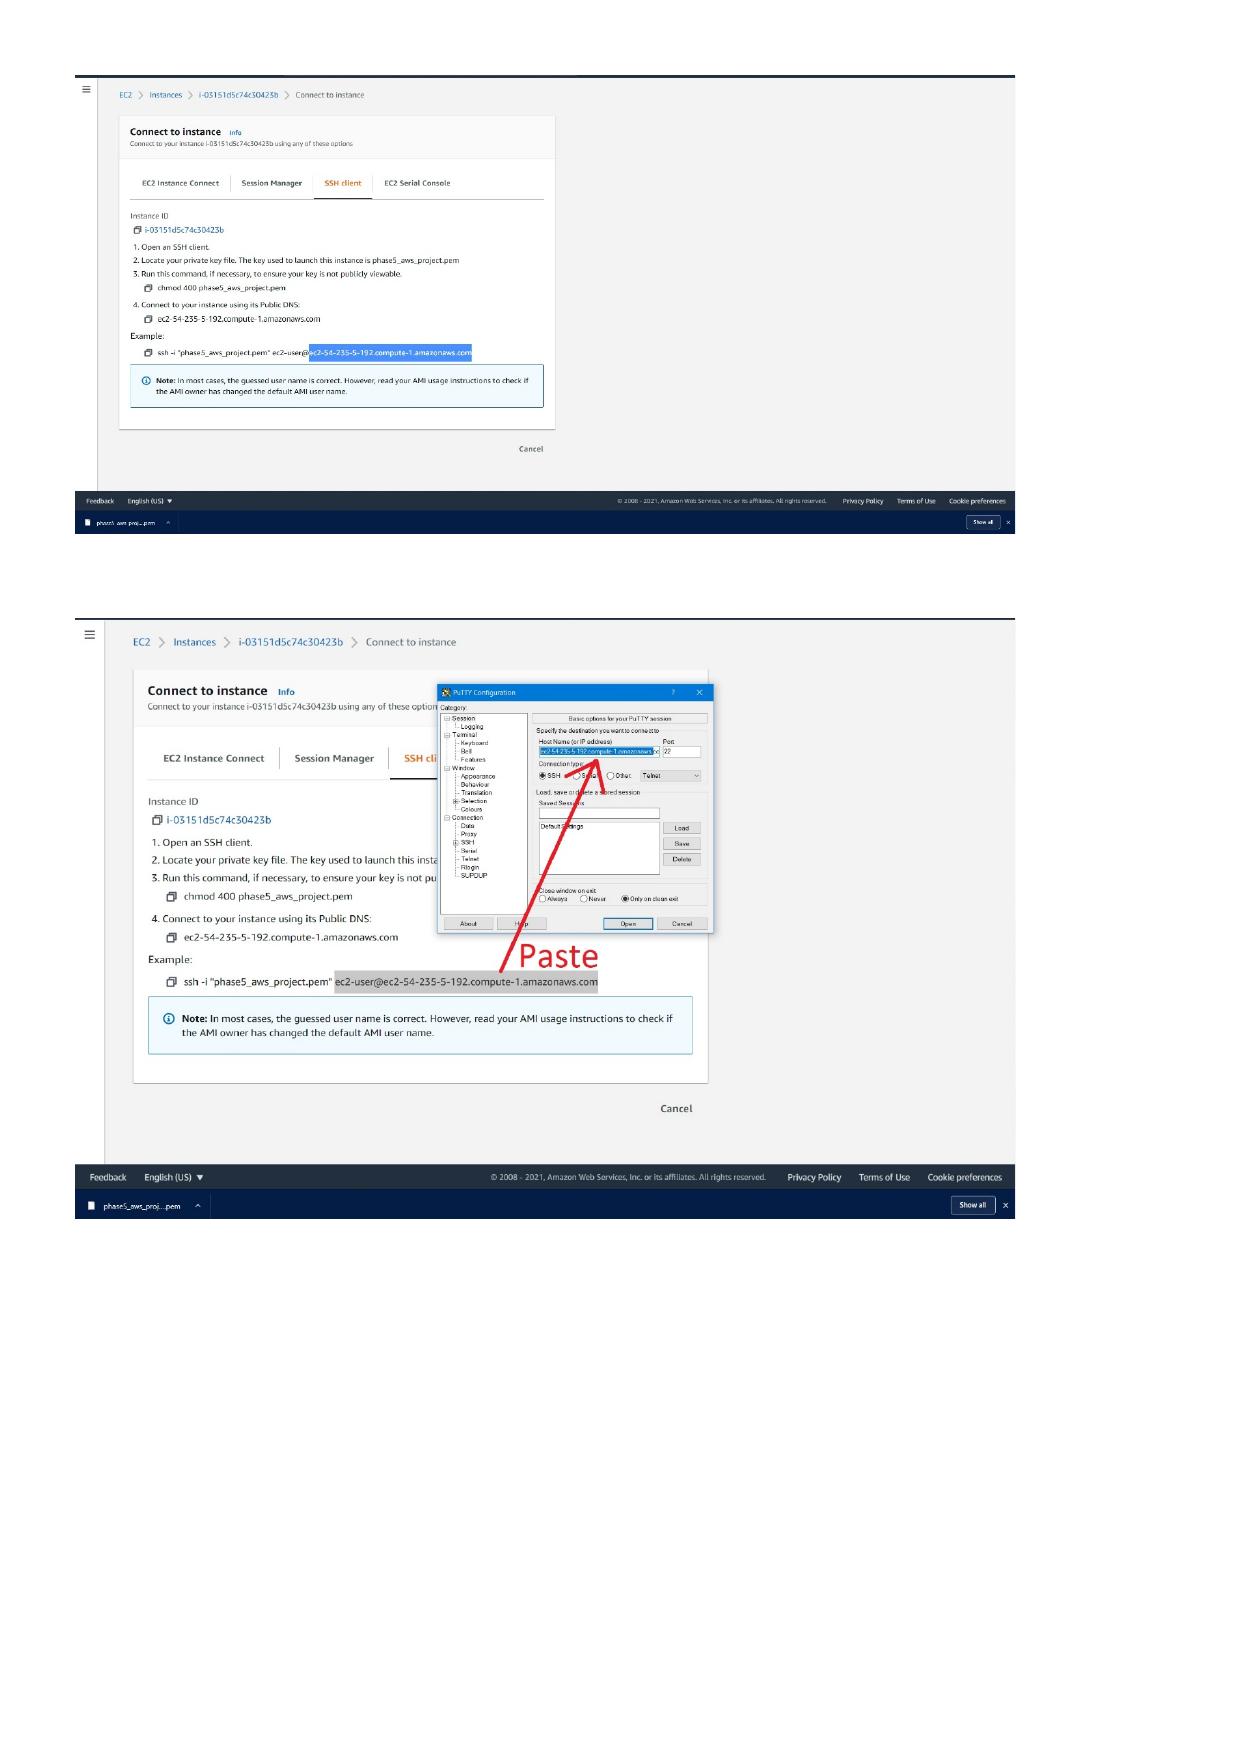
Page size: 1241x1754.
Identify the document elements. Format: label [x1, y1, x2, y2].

picture [75, 618, 1016, 1219]
picture [75, 75, 1016, 534]
